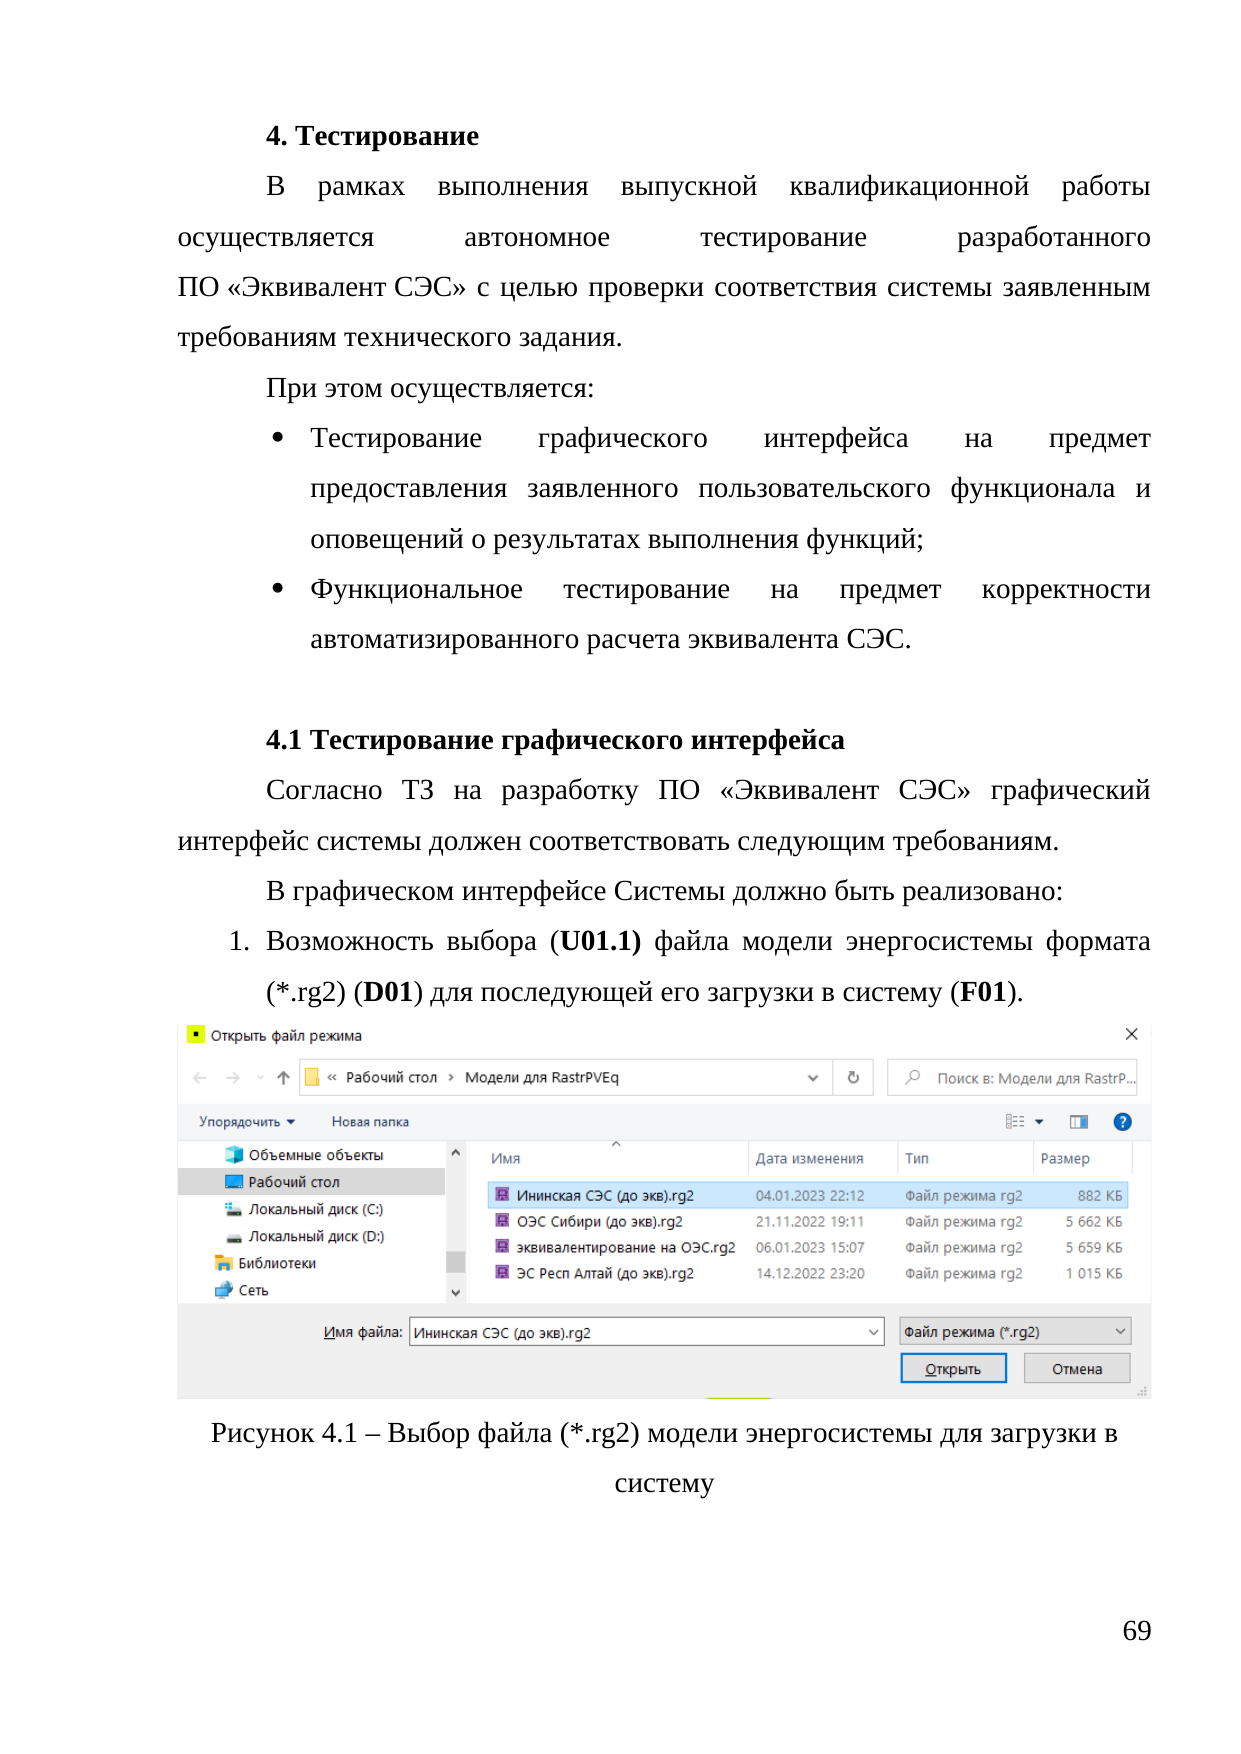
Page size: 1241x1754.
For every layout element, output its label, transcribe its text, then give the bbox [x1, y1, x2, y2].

subtitle 4. Тестирование [177, 118, 1152, 152]
list Тестирование графического интерфейса на предмет предоставления заявленного пользовательского функционала и оповещений о результатах выполнения функций; [273, 420, 1152, 554]
text При этом осуществляется: [177, 370, 1152, 403]
list Возможность выбора (U01.1) файла модели энергосистемы формата (*.rg2) (D01) для последующей его загрузки в систему (F01). [228, 923, 1152, 1007]
text Согласно ТЗ на разработку ПО «Эквивалент СЭС» графический интерфейс системы должен соответствовать следующим требованиям. [177, 772, 1152, 856]
text В рамках выполнения выпускной квалификационной работы осуществляется автономное тестирование разработанного ПО «Эквивалент СЭС» с целью проверки соответствия системы заявленным требованиям технического задания. [177, 168, 1152, 353]
picture [177, 1023, 1152, 1399]
text Рисунок 4.1 – Выбор файла (*.rg2) модели энергосистемы для загрузки в систему [177, 1415, 1152, 1499]
subtitle 4.1 Тестирование графического интерфейса [177, 722, 1152, 756]
text В графическом интерфейсе Системы должно быть реализовано: [177, 873, 1152, 907]
list Функциональное тестирование на предмет корректности автоматизированного расчета эквивалента СЭС. [273, 571, 1152, 655]
